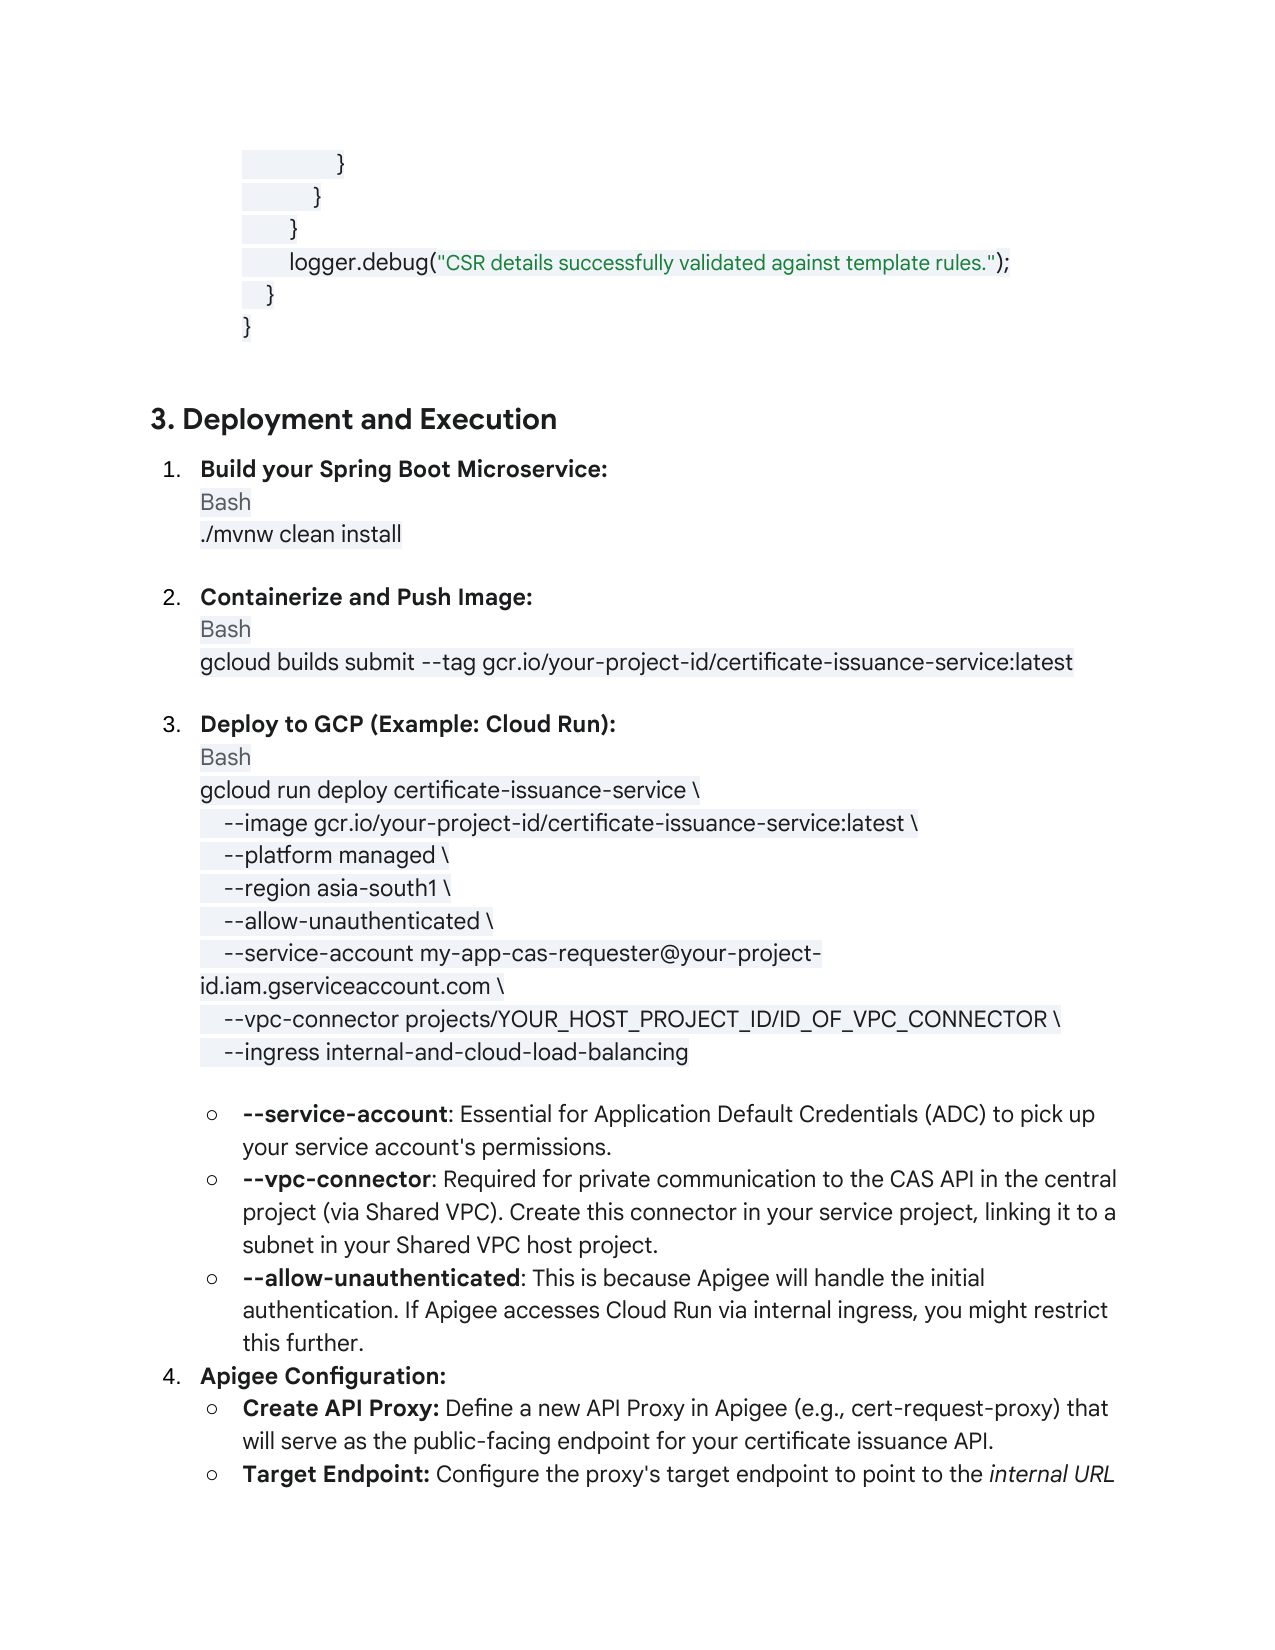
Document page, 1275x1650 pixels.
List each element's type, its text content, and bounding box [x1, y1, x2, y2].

list Apigee Configuration: [162, 1362, 1125, 1391]
list Build your Spring Boot Microservice: Bash ./mvnw clean install [162, 455, 1125, 579]
list --allow-unauthenticated: This is because Apigee will handle the initial authentication. If Apigee accesses Cloud Run via internal ingress, you might restrict this further. [205, 1264, 1125, 1358]
list Create API Proxy: Define a new API Proxy in Apigee (e.g., cert-request-proxy) that will serve as the public-facing endpoint for your certificate issuance API. [205, 1394, 1125, 1456]
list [205, 1460, 1125, 1489]
subtitle 3. Deployment and Execution [150, 401, 1125, 437]
list --service-account: Essential for Application Default Credentials (ADC) to pick up your service account's permissions. [205, 1100, 1125, 1162]
list Containerize and Push Image: Bash gcloud builds submit --tag gcr.io/your-project-id/certificate-issuance-service:latest [162, 583, 1125, 707]
list --vpc-connector: Required for private communication to the CAS API in the central project (via Shared VPC). Create this connector in your service project, linking it to a subnet in your Shared VPC host project. [205, 1166, 1125, 1260]
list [205, 150, 1125, 372]
list Deploy to GCP (Example: Cloud Run): Bash gcloud run deploy certificate-issuance-service \ --image gcr.io/your-project-id/certificate-issuance-service:latest \ --platform managed \ --region asia-south1 \ --allow-unauthenticated \ --service-account my-app-cas-requester@your-project-id.iam.gserviceaccount.com \ --vpc-connector projects/YOUR_HOST_PROJECT_ID/ID_OF_VPC_CONNECTOR \ --ingress internal-and-cloud-load-balancing [162, 711, 1125, 1097]
